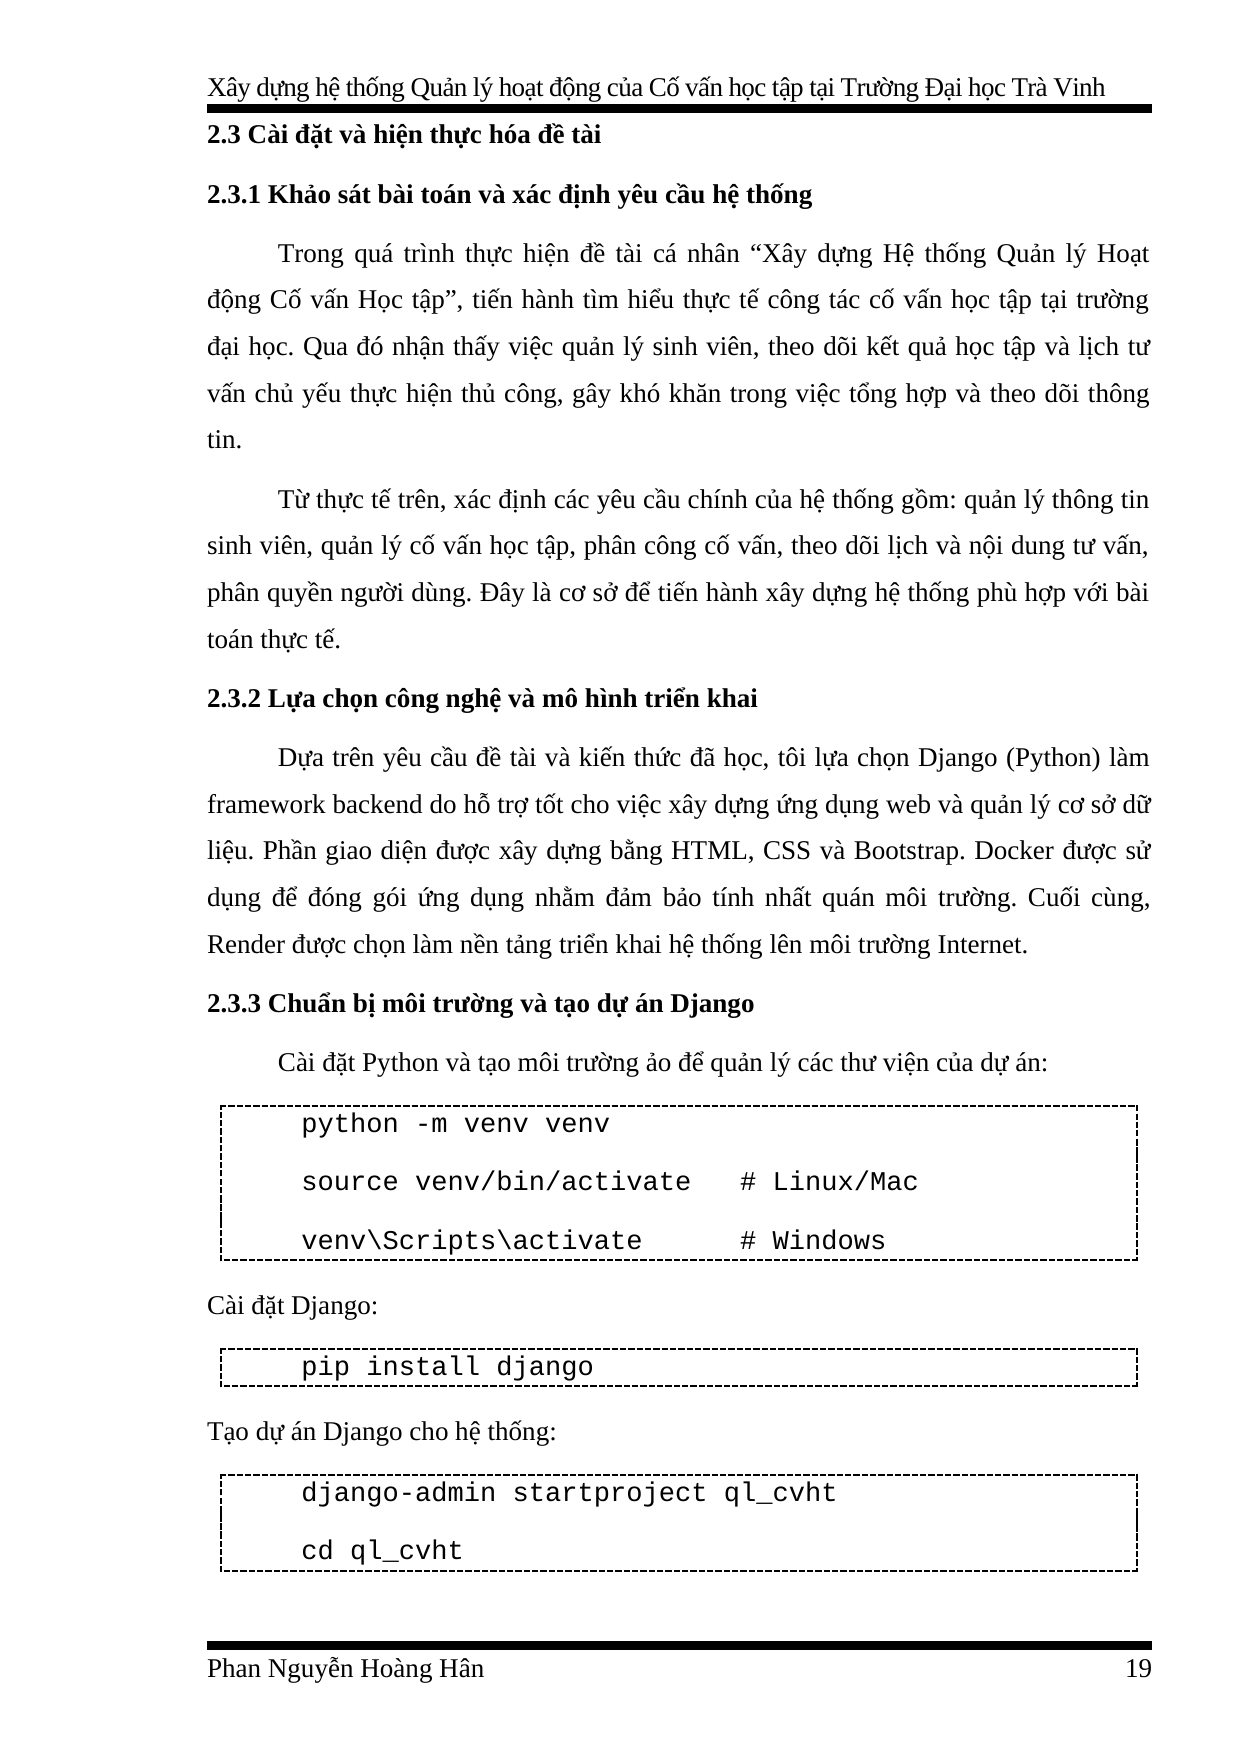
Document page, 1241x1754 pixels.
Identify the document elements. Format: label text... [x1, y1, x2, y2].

text pip install django [220, 1348, 1138, 1387]
subtitle Chuẩn bị môi trường và tạo dự án Django [207, 987, 1152, 1018]
text python -m venv venv [220, 1105, 1138, 1140]
text cd ql_cvht [220, 1533, 1138, 1572]
text source venv/bin/activate # Linux/Mac [220, 1164, 1138, 1199]
text Cài đặt Python và tạo môi trường ảo để quản lý các thư viện của dự án: [207, 1046, 1152, 1077]
text Tạo dự án Django cho hệ thống: [207, 1415, 1152, 1446]
text Cài đặt Django: [207, 1289, 1152, 1320]
text venv\Scripts\activate # Windows [220, 1222, 1138, 1261]
text Dựa trên yêu cầu đề tài và kiến thức đã học, tôi lựa chọn Django (Python) làm framework backend do hỗ trợ tốt cho việc xây dựng ứng dụng web và quản lý cơ sở dữ liệu. Phần giao diện được xây dựng bằng HTML, CSS và Bootstrap. Docker được sử dụng để đóng gói ứng dụng nhằm đảm bảo tính nhất quán môi trường. Cuối cùng, Render được chọn làm nền tảng triển khai hệ thống lên môi trường Internet. [207, 741, 1152, 959]
text Từ thực tế trên, xác định các yêu cầu chính của hệ thống gồm: quản lý thông tin sinh viên, quản lý cố vấn học tập, phân công cố vấn, theo dõi lịch và nội dung tư vấn, phân quyền người dùng. Đây là cơ sở để tiến hành xây dựng hệ thống phù hợp với bài toán thực tế. [207, 483, 1152, 654]
text Trong quá trình thực hiện đề tài cá nhân “Xây dựng Hệ thống Quản lý Hoạt động Cố vấn Học tập”, tiến hành tìm hiểu thực tế công tác cố vấn học tập tại trường đại học. Qua đó nhận thấy việc quản lý sinh viên, theo dõi kết quả học tập và lịch tư vấn chủ yếu thực hiện thủ công, gây khó khăn trong việc tổng hợp và theo dõi thông tin. [207, 237, 1152, 455]
text django-admin startproject ql_cvht [220, 1474, 1138, 1509]
subtitle Khảo sát bài toán và xác định yêu cầu hệ thống [207, 178, 1152, 209]
subtitle Lựa chọn công nghệ và mô hình triển khai [207, 682, 1152, 713]
subtitle Cài đặt và hiện thực hóa đề tài [207, 118, 1152, 150]
